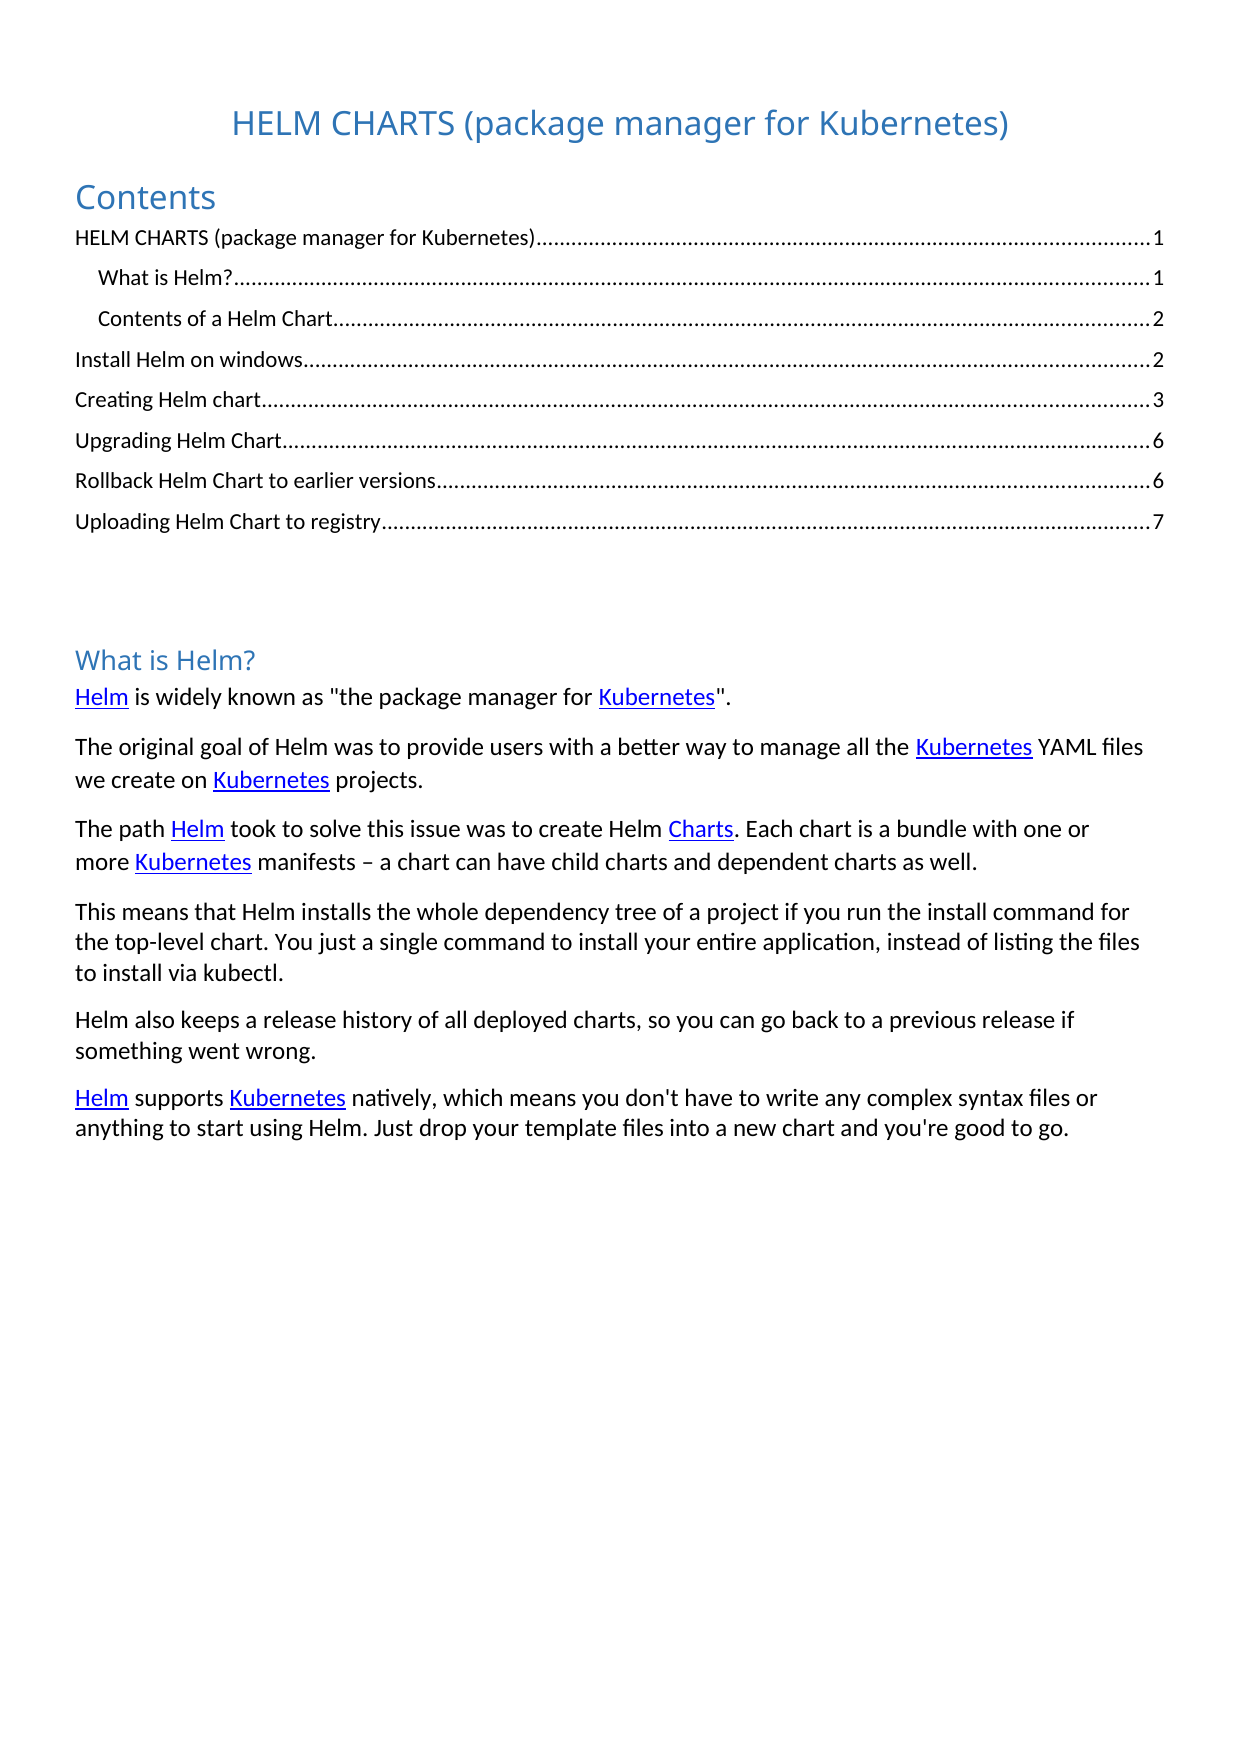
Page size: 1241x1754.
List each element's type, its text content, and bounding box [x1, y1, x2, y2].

subtitle HELM CHARTS (package manager for Kubernetes) [75, 100, 1165, 145]
text The path Helm took to solve this issue was to create Helm Charts. Each chart is a bundle with one or more Kubernetes manifests – a chart can have child charts and dependent charts as well. [75, 813, 1165, 877]
text Helm supports Kubernetes natively, which means you don't have to write any complex syntax files or anything to start using Helm. Just drop your template files into a new chart and you're good to go. [75, 1082, 1165, 1143]
text Helm also keeps a release history of all deployed charts, so you can go back to a previous release if something went wrong. [75, 1004, 1165, 1065]
subtitle What is Helm? [75, 642, 1165, 678]
text Helm is widely known as "the package manager for Kubernetes". [75, 681, 1165, 712]
text This means that Helm installs the whole dependency tree of a project if you run the install command for the top-level chart. You just a single command to install your entire application, instead of listing the files to install via kubectl. [75, 896, 1165, 988]
text The original goal of Helm was to provide users with a better way to manage all the Kubernetes YAML files we create on Kubernetes projects. [75, 731, 1165, 794]
